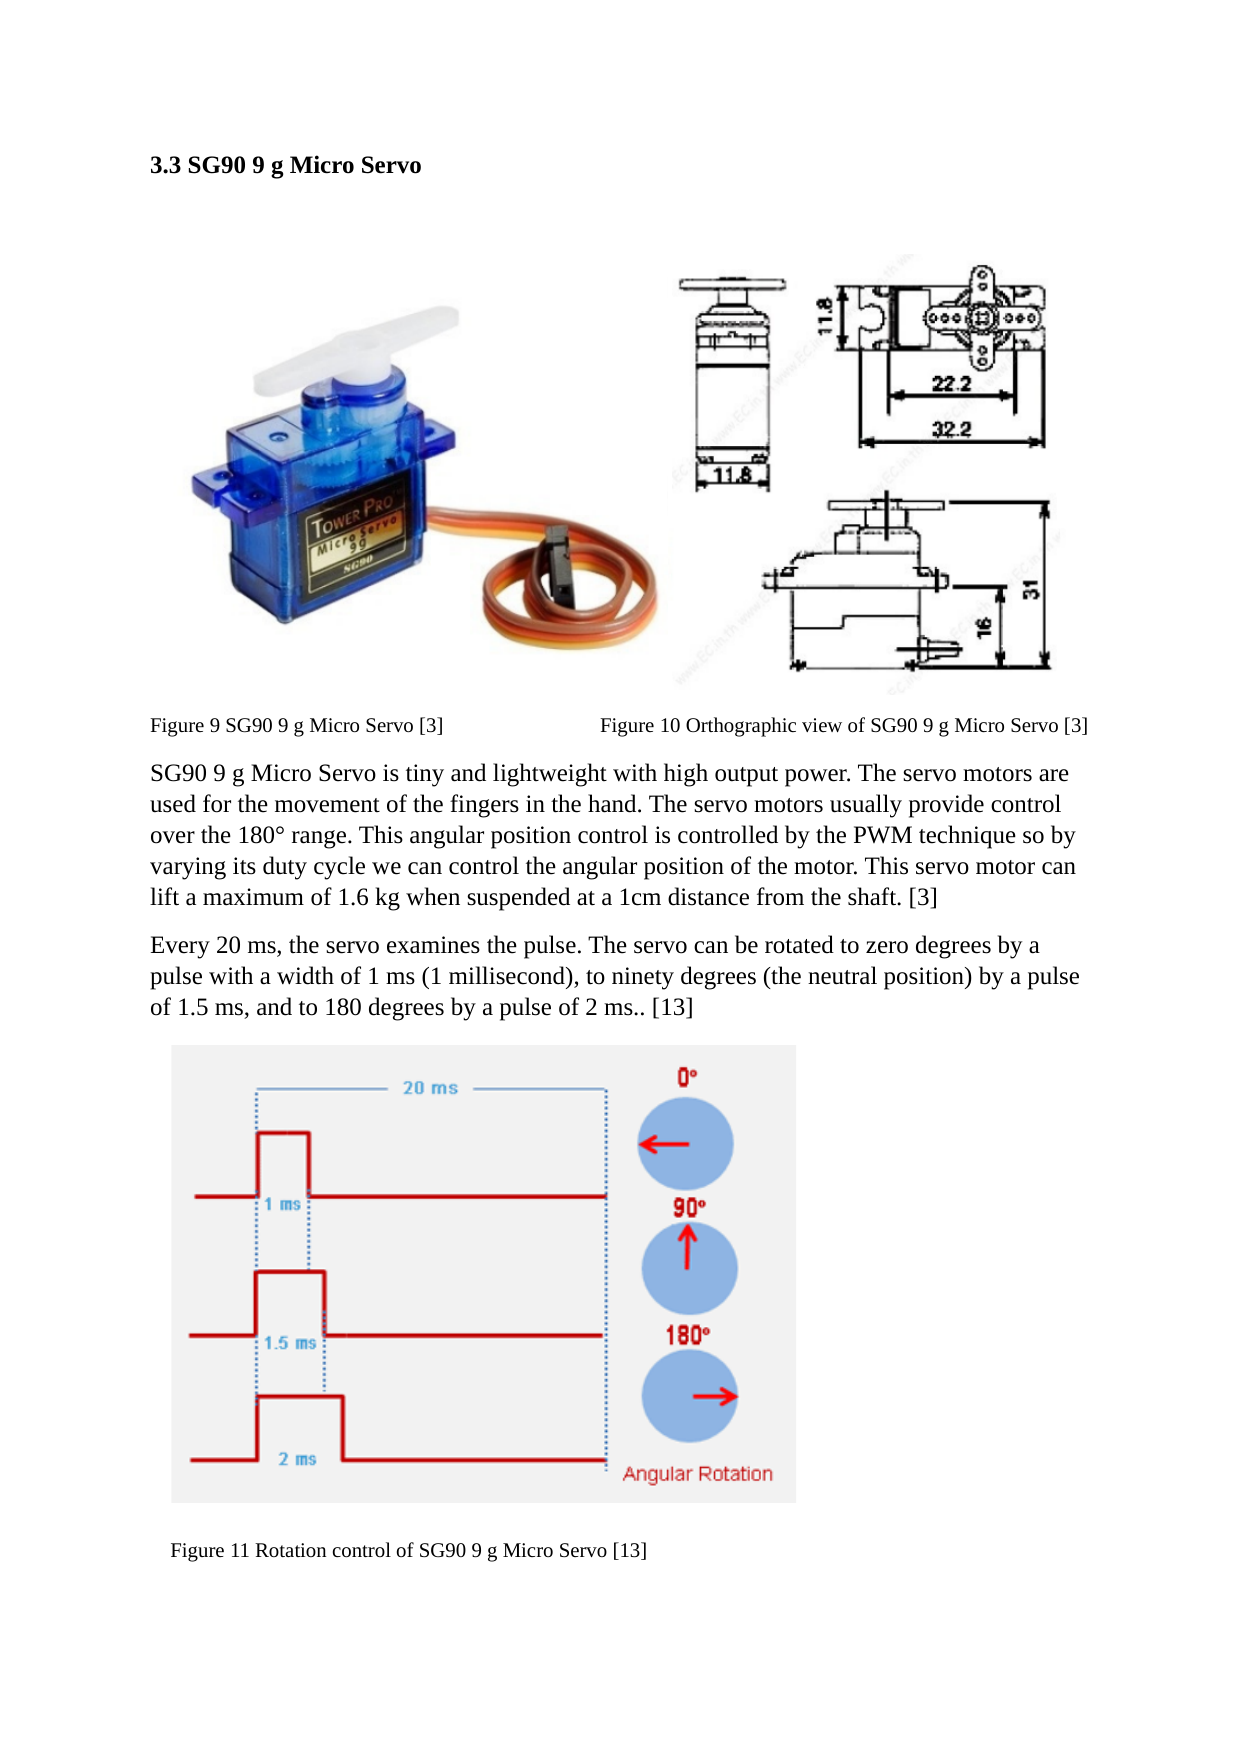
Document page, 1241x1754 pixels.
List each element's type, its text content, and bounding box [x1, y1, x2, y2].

picture [150, 250, 1070, 695]
text Figure 9 SG90 9 g Micro Servo [3] Figure 10 Orthographic view of SG90 9 g Micro Servo [3] [150, 713, 1090, 737]
text 3.3 SG90 9 g Micro Servo [150, 150, 1090, 179]
text SG90 9 g Micro Servo is tiny and lightweight with high output power. The servo motors are used for the movement of the fingers in the hand. The servo motors usually provide control over the 180° range. This angular position control is controlled by the PWM technique so by varying its duty cycle we can control the angular position of the motor. This servo motor can lift a maximum of 1.6 kg when suspended at a 1cm distance from the shaft. [3] [150, 758, 1090, 911]
text Every 20 ms, the servo examines the pulse. The servo can be rotated to zero degrees by a pulse with a width of 1 ms (1 millisecond), to ninety degrees (the neutral position) by a pulse of 1.5 ms, and to 180 degrees by a pulse of 2 ms.. [13] [150, 930, 1090, 1021]
picture [171, 1045, 797, 1503]
